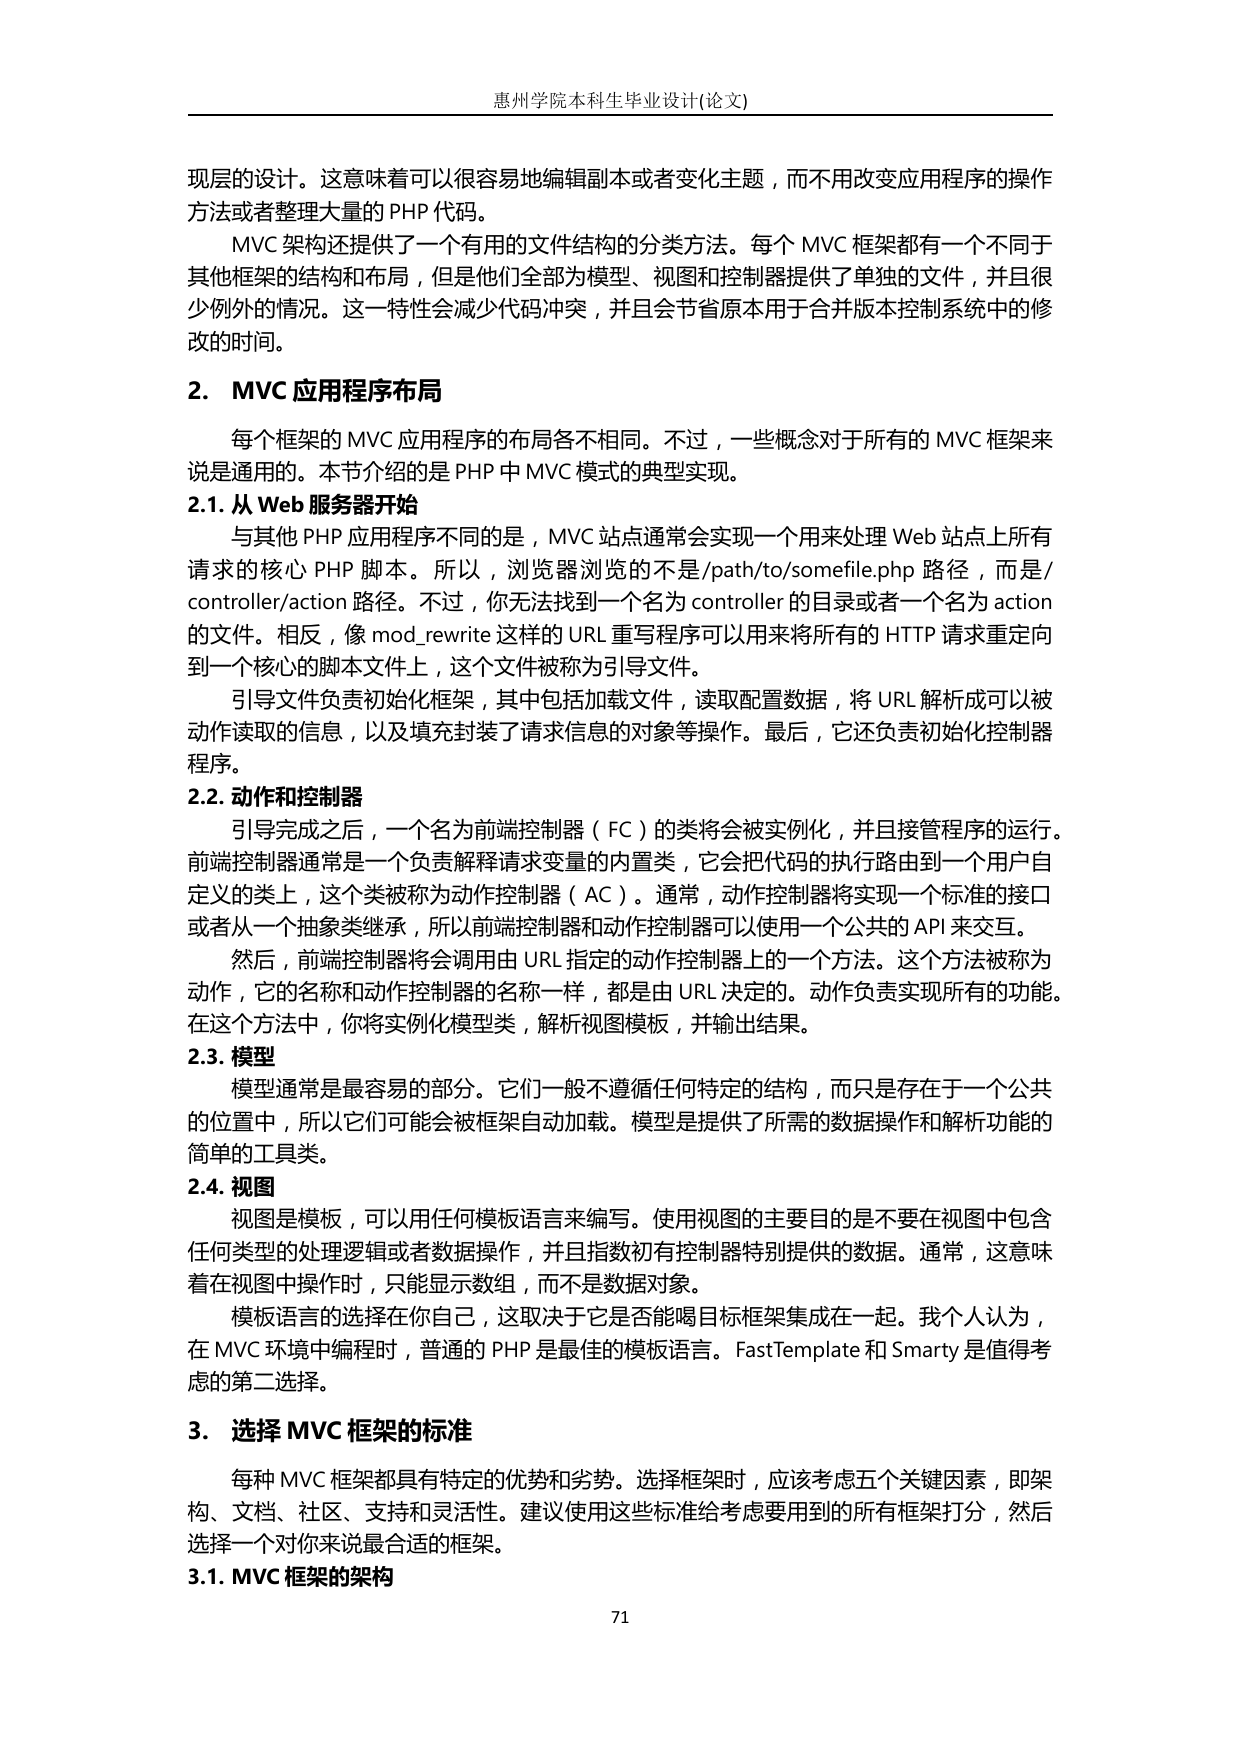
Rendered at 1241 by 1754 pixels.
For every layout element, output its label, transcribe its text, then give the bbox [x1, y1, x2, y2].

list 视图 [187, 1169, 1053, 1202]
text 每个框架的MVC应用程序的布局各不相同。不过，一些概念对于所有的MVC框架来说是通用的。本节介绍的是PHP中MVC模式的典型实现。 [187, 422, 1053, 487]
text 引导完成之后，一个名为前端控制器（FC）的类将会被实例化，并且接管程序的运行。前端控制器通常是一个负责解释请求变量的内置类，它会把代码的执行路由到一个用户自定义的类上，这个类被称为动作控制器（AC）。通常，动作控制器将实现一个标准的接口或者从一个抽象类继承，所以前端控制器和动作控制器可以使用一个公共的API来交互。 [187, 812, 1053, 942]
list 模型 [187, 1039, 1053, 1072]
list MVC应用程序布局 [187, 357, 1053, 422]
list MVC框架的架构 [187, 1559, 1053, 1592]
text 引导文件负责初始化框架，其中包括加载文件，读取配置数据，将URL解析成可以被动作读取的信息，以及填充封装了请求信息的对象等操作。最后，它还负责初始化控制器程序。 [187, 682, 1053, 779]
list 选择MVC框架的标准 [187, 1397, 1053, 1462]
text 模型通常是最容易的部分。它们一般不遵循任何特定的结构，而只是存在于一个公共的位置中，所以它们可能会被框架自动加载。模型是提供了所需的数据操作和解析功能的简单的工具类。 [187, 1072, 1053, 1169]
text MVC架构还提供了一个有用的文件结构的分类方法。每个MVC框架都有一个不同于其他框架的结构和布局，但是他们全部为模型、视图和控制器提供了单独的文件，并且很少例外的情况。这一特性会减少代码冲突，并且会节省原本用于合并版本控制系统中的修改的时间。 [187, 227, 1053, 357]
text 模板语言的选择在你自己，这取决于它是否能喝目标框架集成在一起。我个人认为，在MVC环境中编程时，普通的PHP是最佳的模板语言。FastTemplate和Smarty是值得考虑的第二选择。 [187, 1299, 1053, 1397]
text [187, 162, 1053, 227]
list 从Web服务器开始 [187, 487, 1053, 519]
text 每种MVC框架都具有特定的优势和劣势。选择框架时，应该考虑五个关键因素，即架构、文档、社区、支持和灵活性。建议使用这些标准给考虑要用到的所有框架打分，然后选择一个对你来说最合适的框架。 [187, 1462, 1053, 1559]
text 视图是模板，可以用任何模板语言来编写。使用视图的主要目的是不要在视图中包含任何类型的处理逻辑或者数据操作，并且指数初有控制器特别提供的数据。通常，这意味着在视图中操作时，只能显示数组，而不是数据对象。 [187, 1202, 1053, 1299]
list 动作和控制器 [187, 779, 1053, 812]
text 然后，前端控制器将会调用由URL指定的动作控制器上的一个方法。这个方法被称为动作，它的名称和动作控制器的名称一样，都是由URL决定的。动作负责实现所有的功能。在这个方法中，你将实例化模型类，解析视图模板，并输出结果。 [187, 942, 1053, 1039]
text 与其他PHP应用程序不同的是，MVC站点通常会实现一个用来处理Web站点上所有请求的核心PHP脚本。所以，浏览器浏览的不是/path/to/somefile.php路径，而是/controller/action路径。不过，你无法找到一个名为controller的目录或者一个名为action的文件。相反，像mod_rewrite这样的URL重写程序可以用来将所有的HTTP请求重定向到一个核心的脚本文件上，这个文件被称为引导文件。 [187, 519, 1053, 682]
